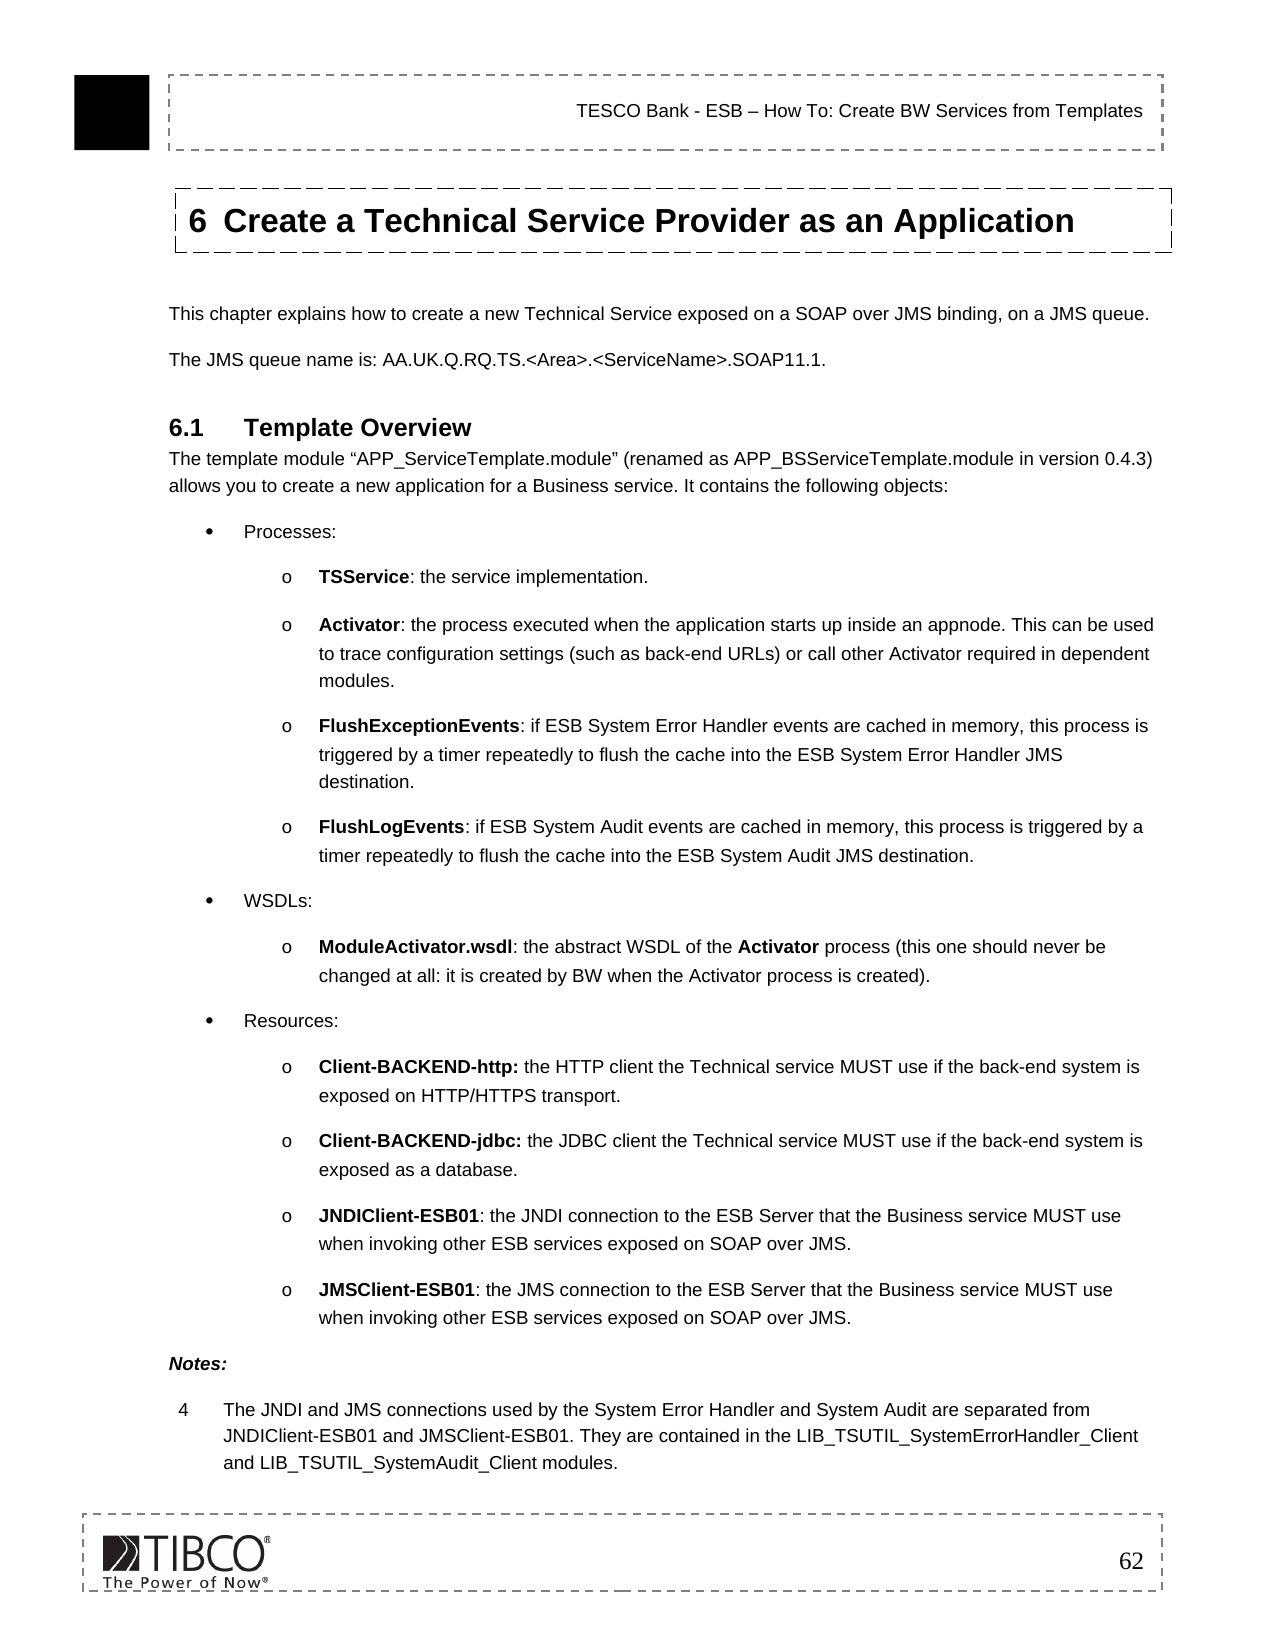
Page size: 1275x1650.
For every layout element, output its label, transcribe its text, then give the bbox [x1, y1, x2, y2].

list Resources: [206, 1010, 1162, 1032]
text The JMS queue name is: AA.UK.Q.RQ.TS.<Area>.<ServiceName>.SOAP11.1. [169, 349, 1162, 370]
text Notes: [169, 1353, 1162, 1374]
text The template module “APP_ServiceTemplate.module” (renamed as APP_BSServiceTemplate.module in version 0.4.3) allows you to create a new application for a Business service. It contains the following objects: [169, 448, 1162, 496]
list Client-BACKEND-http: the HTTP client the Technical service MUST use if the back-end system is exposed on HTTP/HTTPS transport. [281, 1056, 1162, 1106]
list FlushExceptionEvents: if ESB System Error Handler events are cached in memory, this process is triggered by a timer repeatedly to flush the cache into the ESB System Error Handler JMS destination. [281, 715, 1162, 792]
list TSService: the service implementation. [281, 566, 1162, 589]
list The JNDI and JMS connections used by the System Error Handler and System Audit are separated from JNDIClient-ESB01 and JMSClient-ESB01. They are contained in the LIB_TSUTIL_SystemErrorHandler_Client and LIB_TSUTIL_SystemAudit_Client modules. [178, 1398, 1162, 1474]
subtitle Create a Technical Service Provider as an Application [175, 187, 1172, 253]
picture [103, 1535, 271, 1588]
text This chapter explains how to create a new Technical Service exposed on a SOAP over JMS binding, on a JMS queue. [169, 303, 1162, 324]
list Client-BACKEND-jdbc: the JDBC client the Technical service MUST use if the back-end system is exposed as a database. [281, 1130, 1162, 1180]
list FlushLogEvents: if ESB System Audit events are cached in memory, this process is triggered by a timer repeatedly to flush the cache into the ESB System Audit JMS destination. [281, 816, 1162, 866]
list ModuleActivator.wsdl: the abstract WSDL of the Activator process (this one should never be changed at all: it is created by BW when the Activator process is created). [281, 936, 1162, 986]
list JNDIClient-ESB01: the JNDI connection to the ESB Server that the Business service MUST use when invoking other ESB services exposed on SOAP over JMS. [281, 1204, 1162, 1254]
list Activator: the process executed when the application starts up inside an appnode. This can be used to trace configuration settings (such as back-end URLs) or call other Activator required in dependent modules. [281, 614, 1162, 691]
list Processes: [206, 521, 1162, 542]
list JMSClient-ESB01: the JMS connection to the ESB Server that the Business service MUST use when invoking other ESB services exposed on SOAP over JMS. [281, 1279, 1162, 1329]
subtitle Template Overview [169, 413, 1162, 442]
list WSDLs: [206, 890, 1162, 912]
